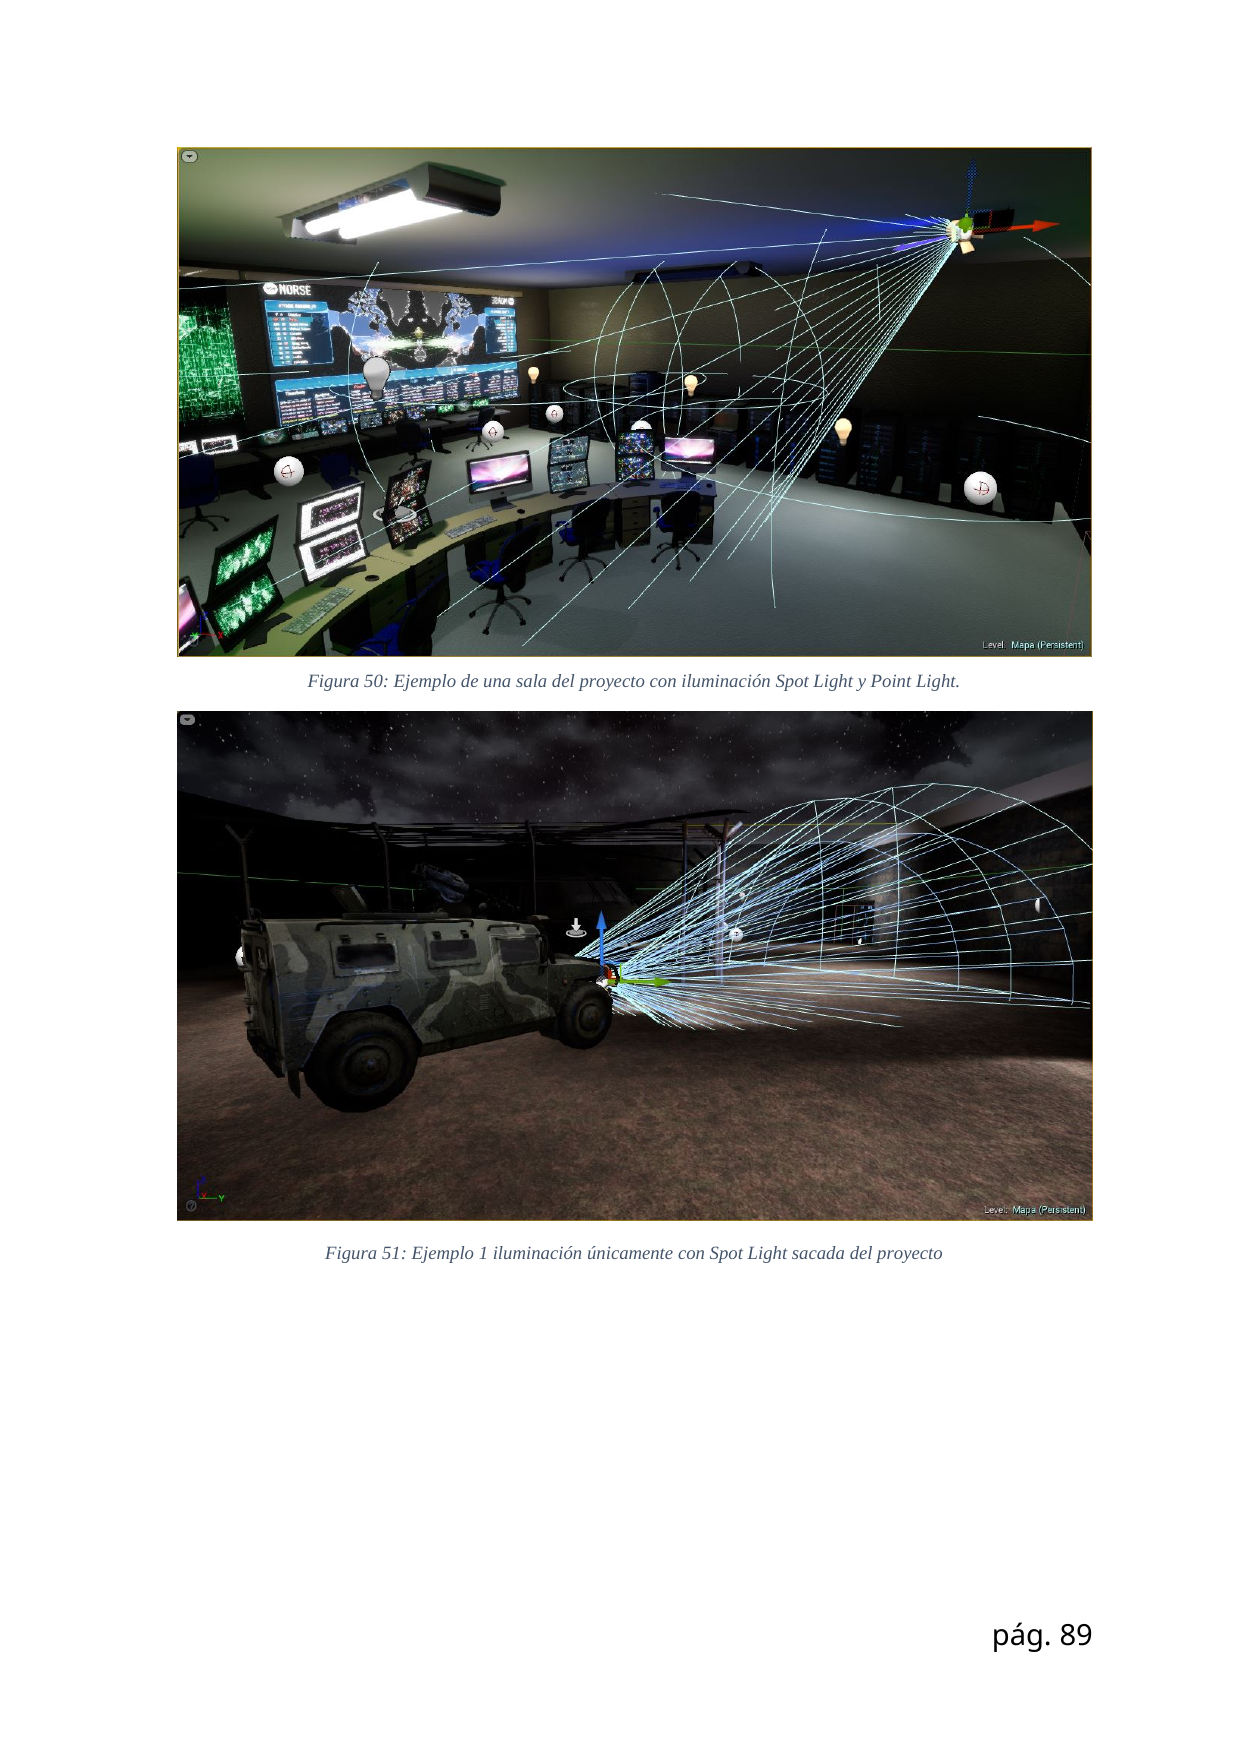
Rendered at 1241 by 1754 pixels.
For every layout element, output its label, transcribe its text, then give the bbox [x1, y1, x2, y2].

picture [177, 147, 1092, 657]
picture [177, 711, 1093, 1221]
